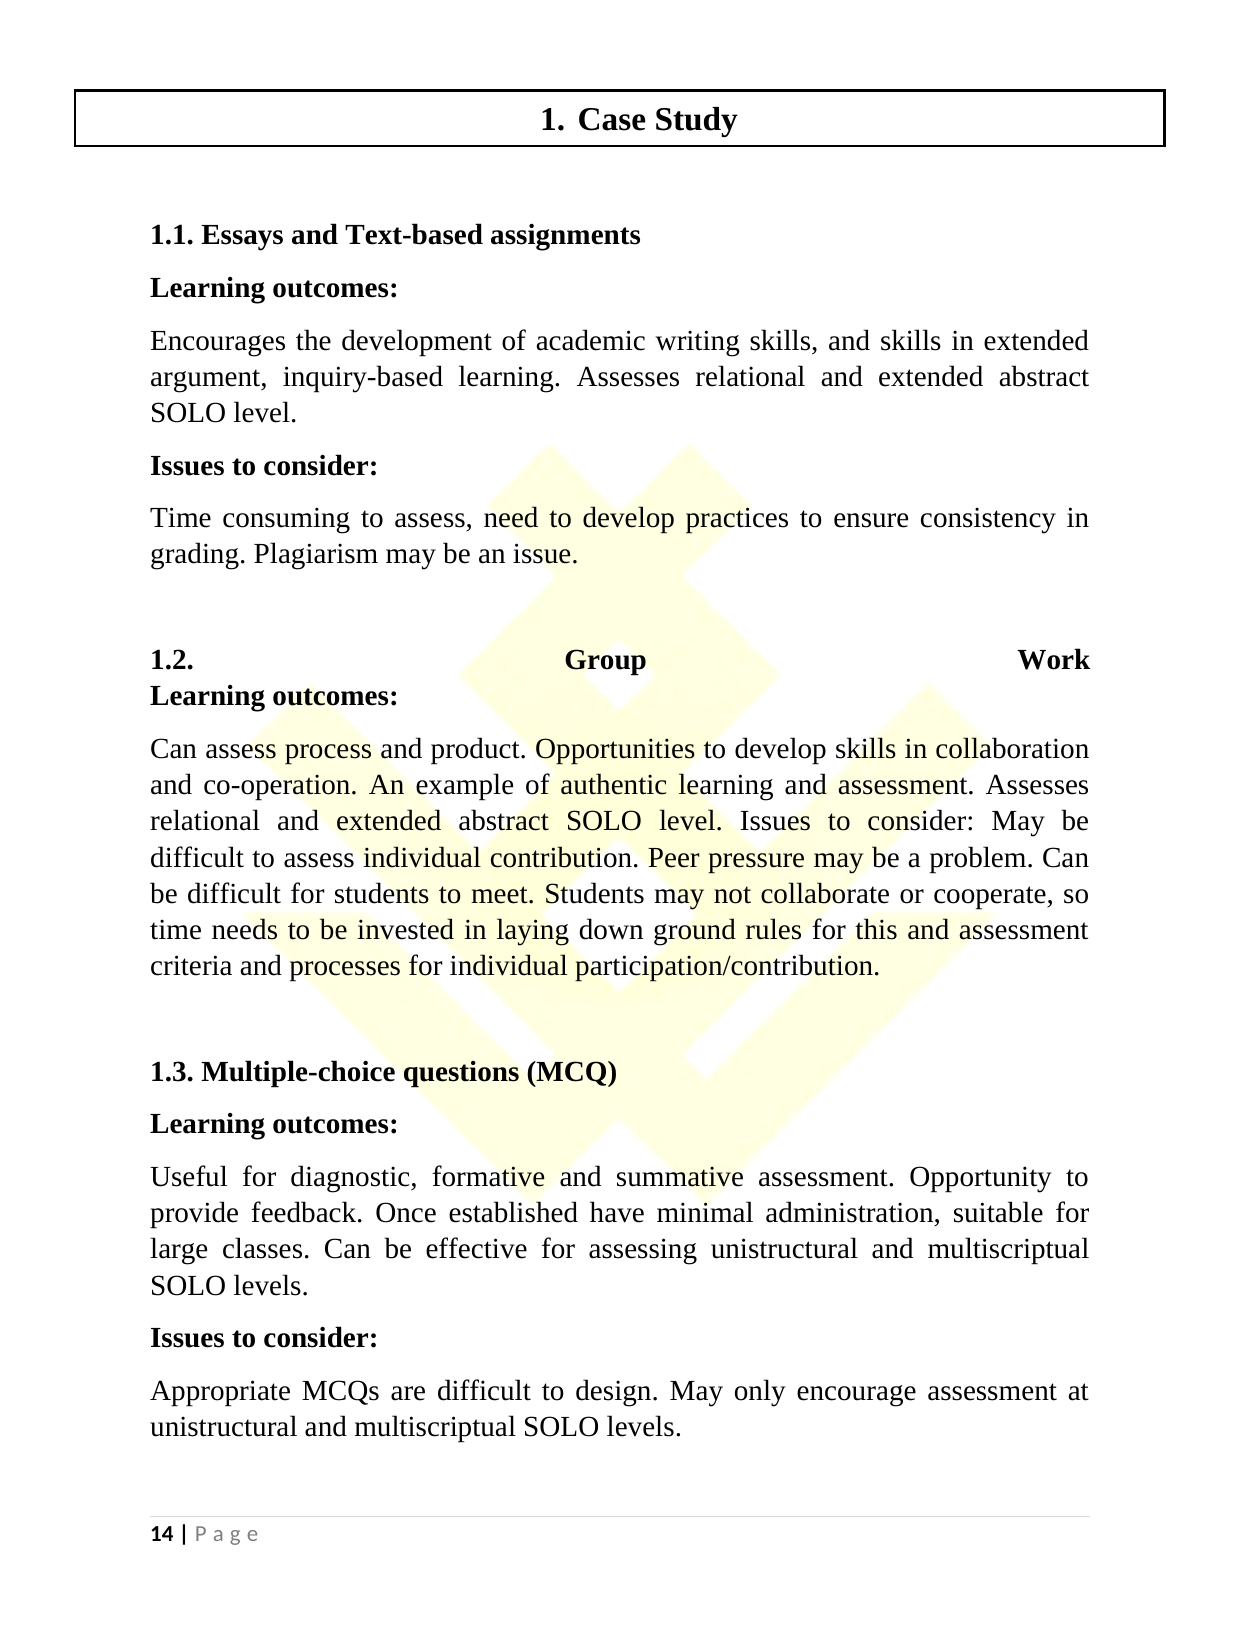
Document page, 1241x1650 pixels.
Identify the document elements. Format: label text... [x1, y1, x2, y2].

text Issues to consider: [150, 448, 1090, 481]
text Can assess process and product. Opportunities to develop skills in collaboration and co-operation. An example of authentic learning and assessment. Assesses relational and extended abstract SOLO level. Issues to consider: May be difficult to assess individual contribution. Peer pressure may be a problem. Can be difficult for students to meet. Students may not collaborate or cooperate, so time needs to be invested in laying down ground rules for this and assessment criteria and processes for individual participation/contribution. [150, 731, 1090, 982]
text Encourages the development of academic writing skills, and skills in extended argument, inquiry-based learning. Assesses relational and extended abstract SOLO level. [150, 323, 1090, 428]
text 1.3. Multiple-choice questions (MCQ) [150, 1054, 1090, 1087]
text Appropriate MCQs are difficult to design. May only encourage assessment at unistructural and multiscriptual SOLO levels. [150, 1373, 1090, 1443]
text 1.2. Group Work Learning outcomes: [150, 642, 1090, 712]
list 1.1. Essays and Text-based assignments [150, 217, 1090, 251]
text Useful for diagnostic, formative and summative assessment. Opportunity to provide feedback. Once established have minimal administration, suitable for large classes. Can be effective for assessing unistructural and multiscriptual SOLO levels. [150, 1159, 1090, 1301]
text Learning outcomes: [150, 1107, 1090, 1140]
text Issues to consider: [150, 1321, 1090, 1354]
text Time consuming to assess, need to develop practices to ensure consistency in grading. Plagiarism may be an issue. [150, 501, 1090, 570]
text Learning outcomes: [150, 270, 1090, 303]
